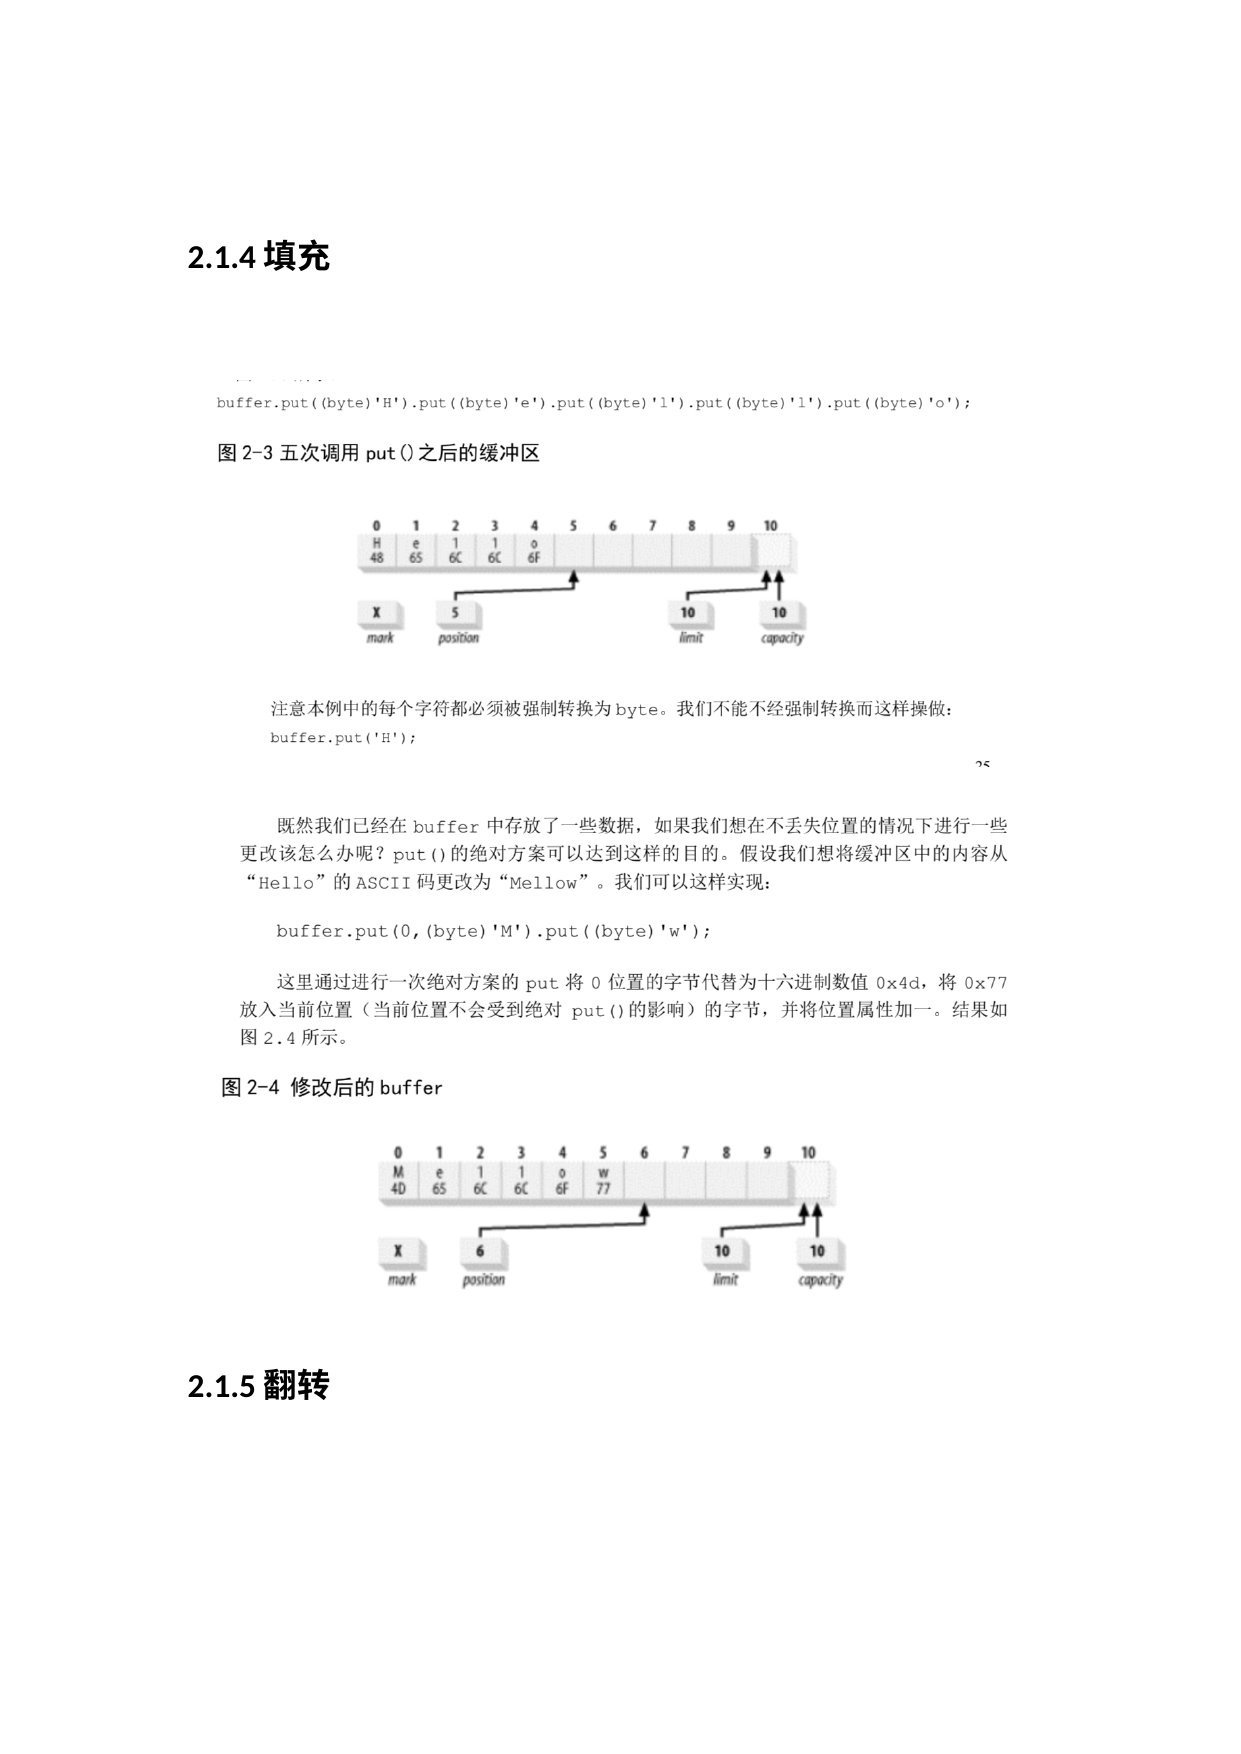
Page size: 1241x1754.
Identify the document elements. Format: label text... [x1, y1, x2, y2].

subtitle 2.1.5 翻转 [187, 1350, 1053, 1415]
subtitle 2.1.4 填充 [187, 222, 1053, 287]
picture [187, 380, 1053, 767]
picture [187, 803, 1053, 1308]
